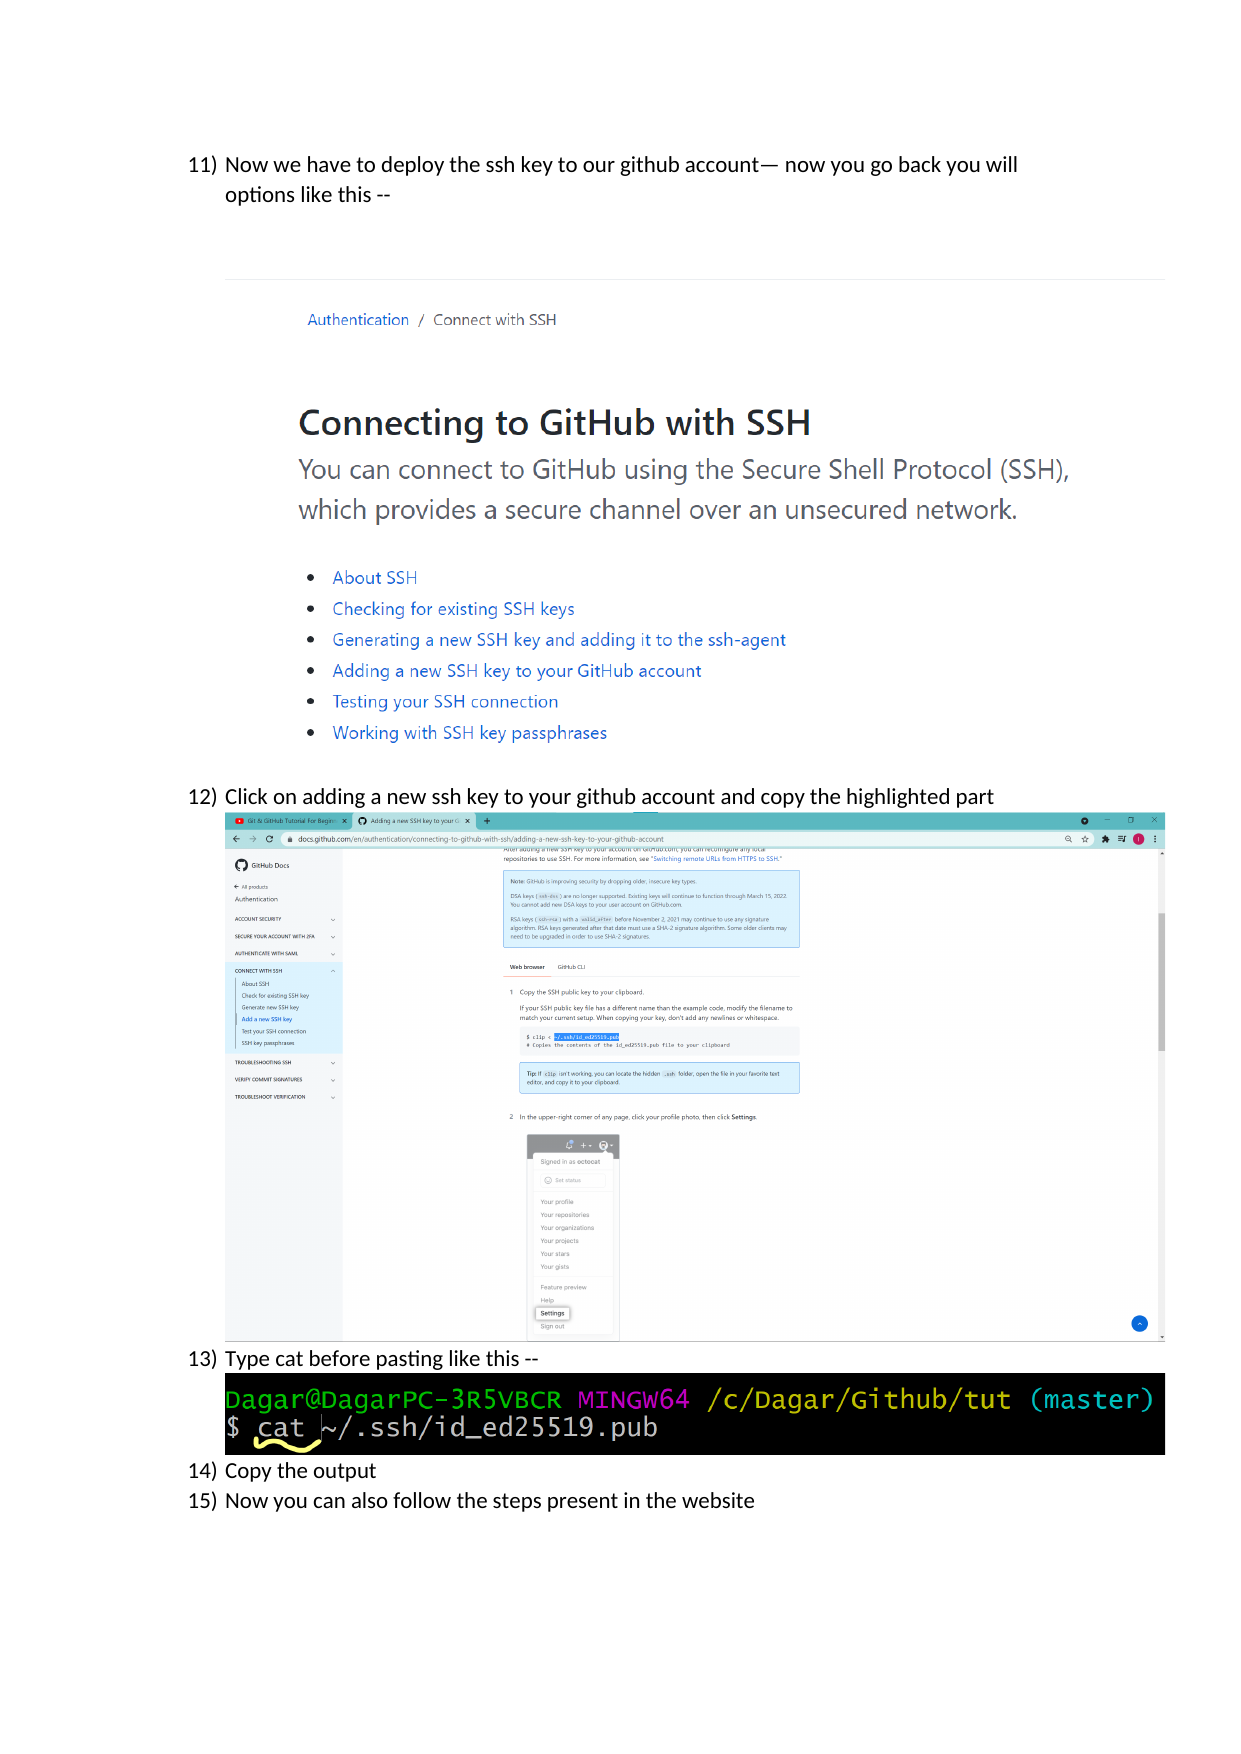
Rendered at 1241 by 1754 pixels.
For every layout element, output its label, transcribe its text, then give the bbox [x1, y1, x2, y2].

picture [225, 210, 1166, 781]
list Copy the output [187, 1456, 1090, 1484]
list Now you can also follow the steps present in the website [187, 1487, 1090, 1514]
picture [225, 1373, 1166, 1455]
picture [225, 812, 1166, 1342]
